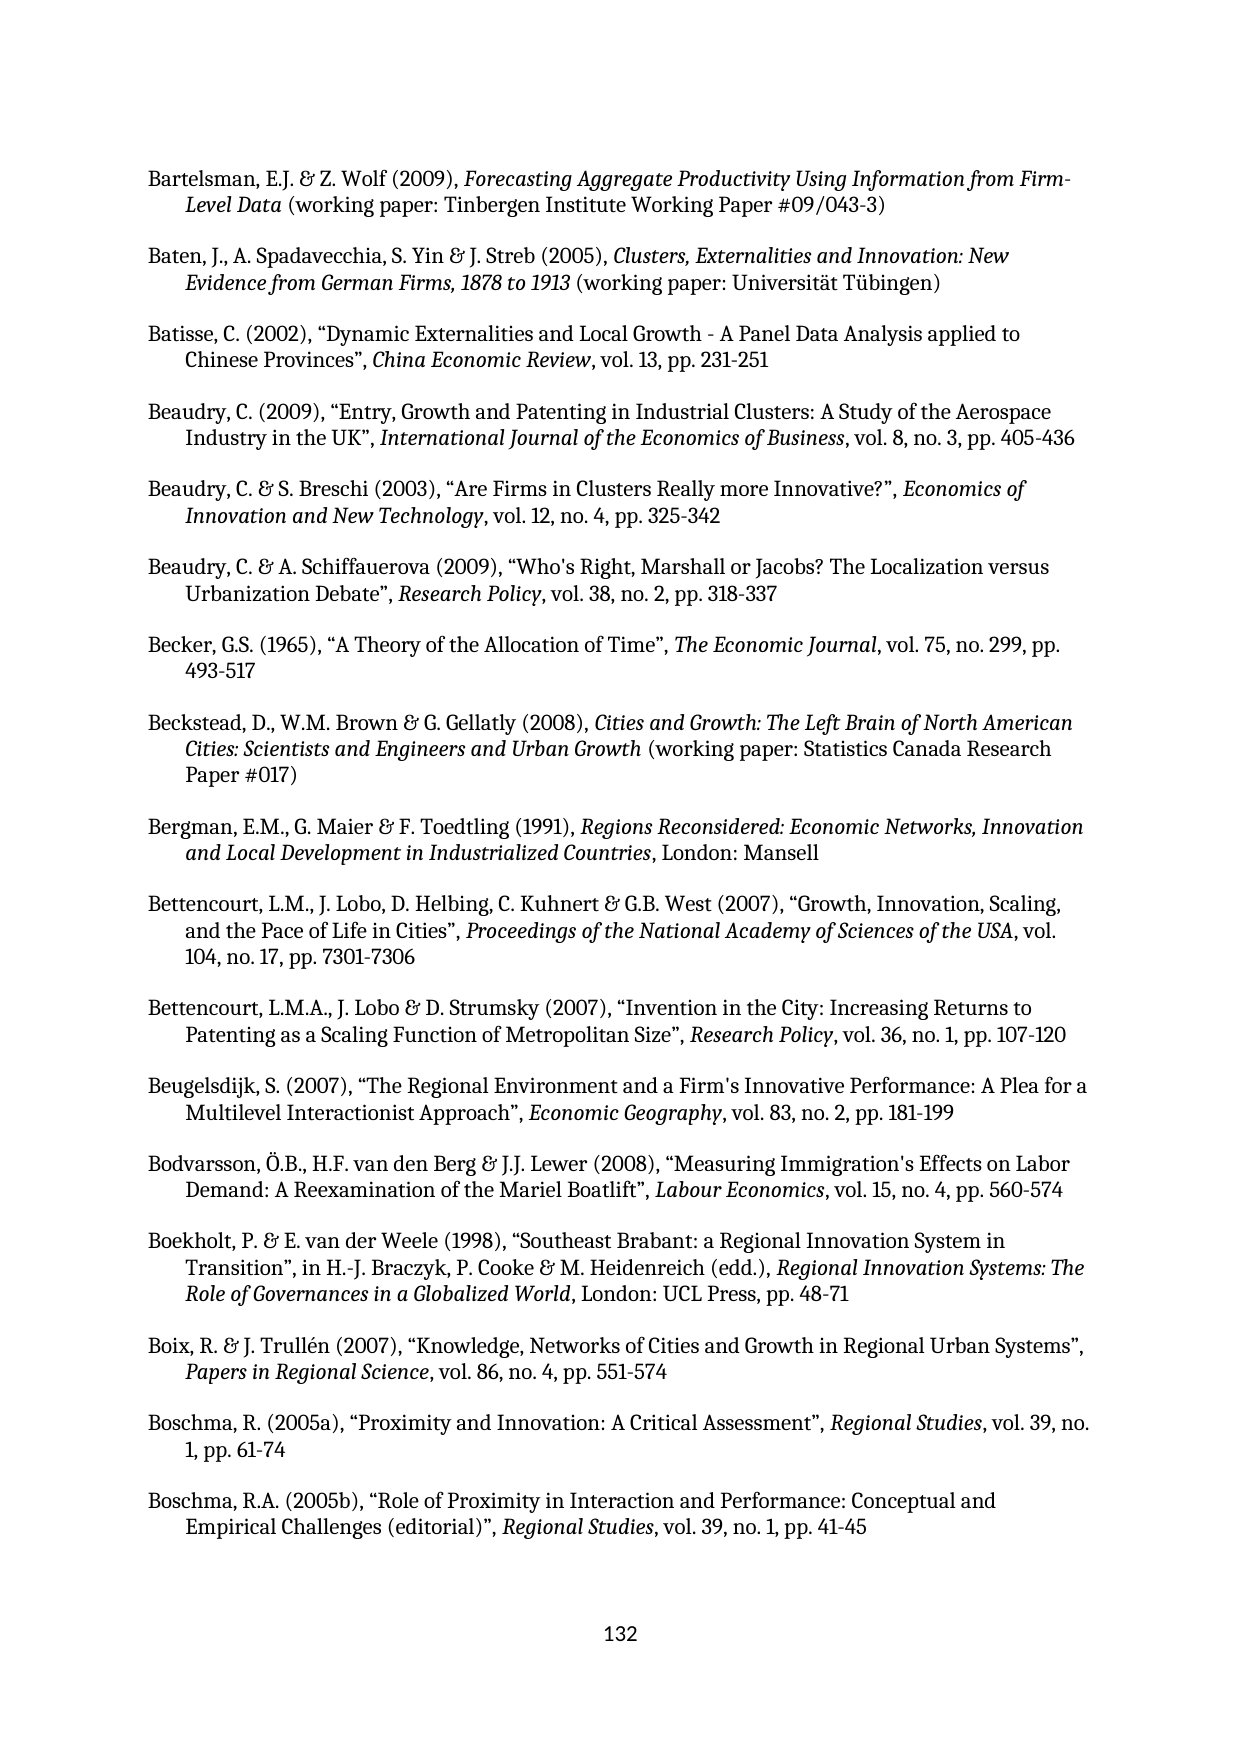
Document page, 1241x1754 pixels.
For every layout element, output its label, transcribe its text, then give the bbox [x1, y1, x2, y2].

text Batisse, C. (2002), “Dynamic Externalities and Local Growth - A Panel Data Analysis applied to Chinese Provinces”, China Economic Review, vol. 13, pp. 231-251 [148, 321, 1092, 373]
text Bettencourt, L.M., J. Lobo, D. Helbing, C. Kuhnert & G.B. West (2007), “Growth, Innovation, Scaling, and the Pace of Life in Cities”, Proceedings of the National Academy of Sciences of the USA, vol. 104, no. 17, pp. 7301-7306 [148, 891, 1092, 970]
text Boix, R. & J. Trullén (2007), “Knowledge, Networks of Cities and Growth in Regional Urban Systems”, Papers in Regional Science, vol. 86, no. 4, pp. 551-574 [148, 1332, 1092, 1385]
text Beugelsdijk, S. (2007), “The Regional Environment and a Firm's Innovative Performance: A Plea for a Multilevel Interactionist Approach”, Economic Geography, vol. 83, no. 2, pp. 181-199 [148, 1073, 1092, 1126]
text Beaudry, C. (2009), “Entry, Growth and Patenting in Industrial Clusters: A Study of the Aerospace Industry in the UK”, International Journal of the Economics of Business, vol. 8, no. 3, pp. 405-436 [148, 398, 1092, 451]
text Bettencourt, L.M.A., J. Lobo & D. Strumsky (2007), “Invention in the City: Increasing Returns to Patenting as a Scaling Function of Metropolitan Size”, Research Policy, vol. 36, no. 1, pp. 107-120 [148, 995, 1092, 1048]
text Boschma, R.A. (2005b), “Role of Proximity in Interaction and Performance: Conceptual and Empirical Challenges (editorial)”, Regional Studies, vol. 39, no. 1, pp. 41-45 [148, 1488, 1092, 1541]
text Boschma, R. (2005a), “Proximity and Innovation: A Critical Assessment”, Regional Studies, vol. 39, no. 1, pp. 61-74 [148, 1410, 1092, 1463]
text Baten, J., A. Spadavecchia, S. Yin & J. Streb (2005), Clusters, Externalities and Innovation: New Evidence from German Firms, 1878 to 1913 (working paper: Universität Tübingen) [148, 243, 1092, 296]
text Beckstead, D., W.M. Brown & G. Gellatly (2008), Cities and Growth: The Left Brain of North American Cities: Scientists and Engineers and Urban Growth (working paper: Statistics Canada Research Paper #017) [148, 709, 1092, 788]
text Bodvarsson, Ö.B., H.F. van den Berg & J.J. Lewer (2008), “Measuring Immigration's Effects on Labor Demand: A Reexamination of the Mariel Boatlift”, Labour Economics, vol. 15, no. 4, pp. 560-574 [148, 1151, 1092, 1203]
text Beaudry, C. & A. Schiffauerova (2009), “Who's Right, Marshall or Jacobs? The Localization versus Urbanization Debate”, Research Policy, vol. 38, no. 2, pp. 318-337 [148, 554, 1092, 607]
text Bergman, E.M., G. Maier & F. Toedtling (1991), Regions Reconsidered: Economic Networks, Innovation and Local Development in Industrialized Countries, London: Mansell [148, 813, 1092, 866]
text Beaudry, C. & S. Breschi (2003), “Are Firms in Clusters Really more Innovative?”, Economics of Innovation and New Technology, vol. 12, no. 4, pp. 325-342 [148, 476, 1092, 529]
text Becker, G.S. (1965), “A Theory of the Allocation of Time”, The Economic Journal, vol. 75, no. 299, pp. 493-517 [148, 632, 1092, 684]
text Boekholt, P. & E. van der Weele (1998), “Southeast Brabant: a Regional Innovation System in Transition”, in H.-J. Braczyk, P. Cooke & M. Heidenreich (edd.), Regional Innovation Systems: The Role of Governances in a Globalized World, London: UCL Press, pp. 48-71 [148, 1228, 1092, 1307]
text Bartelsman, E.J. & Z. Wolf (2009), Forecasting Aggregate Productivity Using Information from Firm-Level Data (working paper: Tinbergen Institute Working Paper #09/043-3) [148, 165, 1092, 218]
